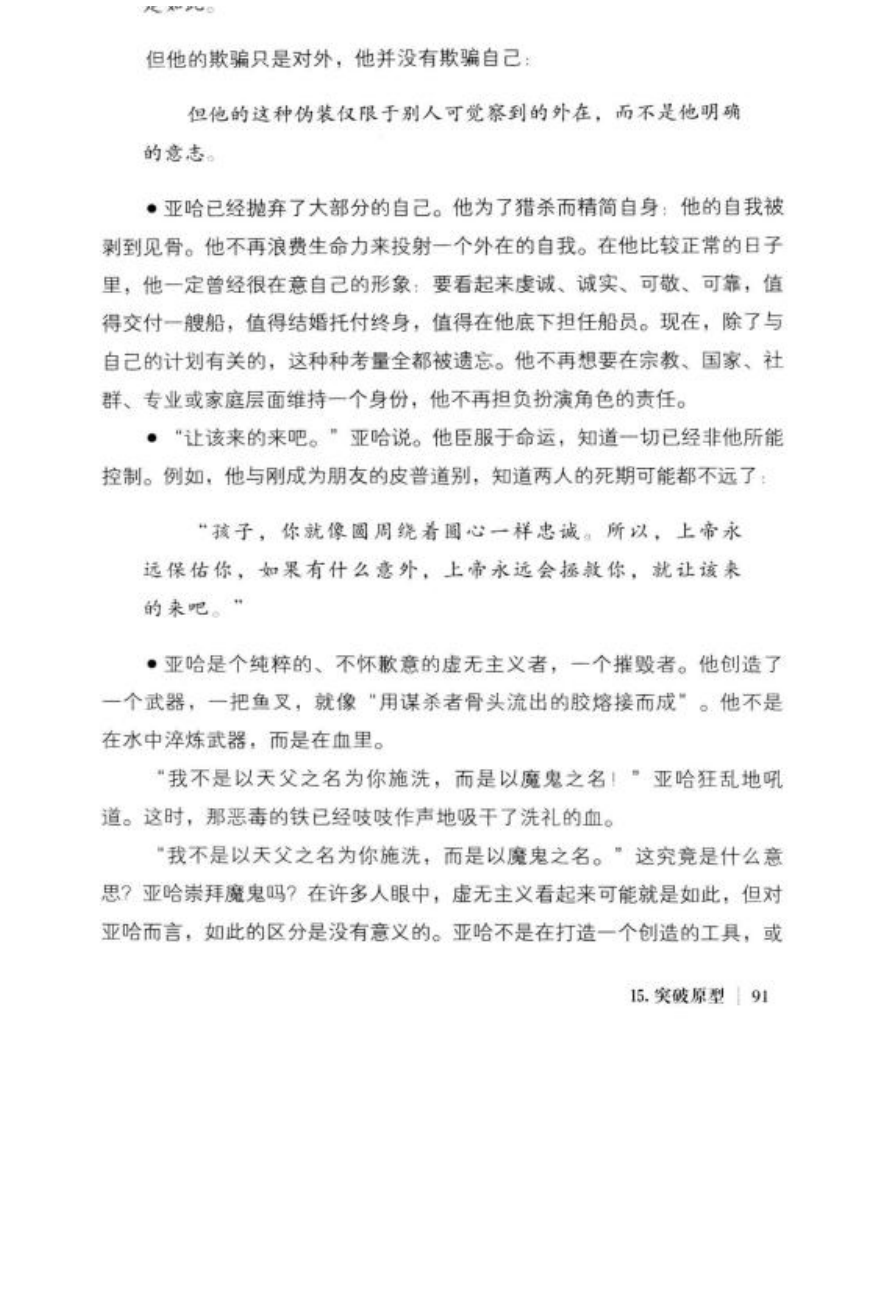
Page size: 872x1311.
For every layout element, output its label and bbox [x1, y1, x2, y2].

picture [0, 6, 872, 1054]
